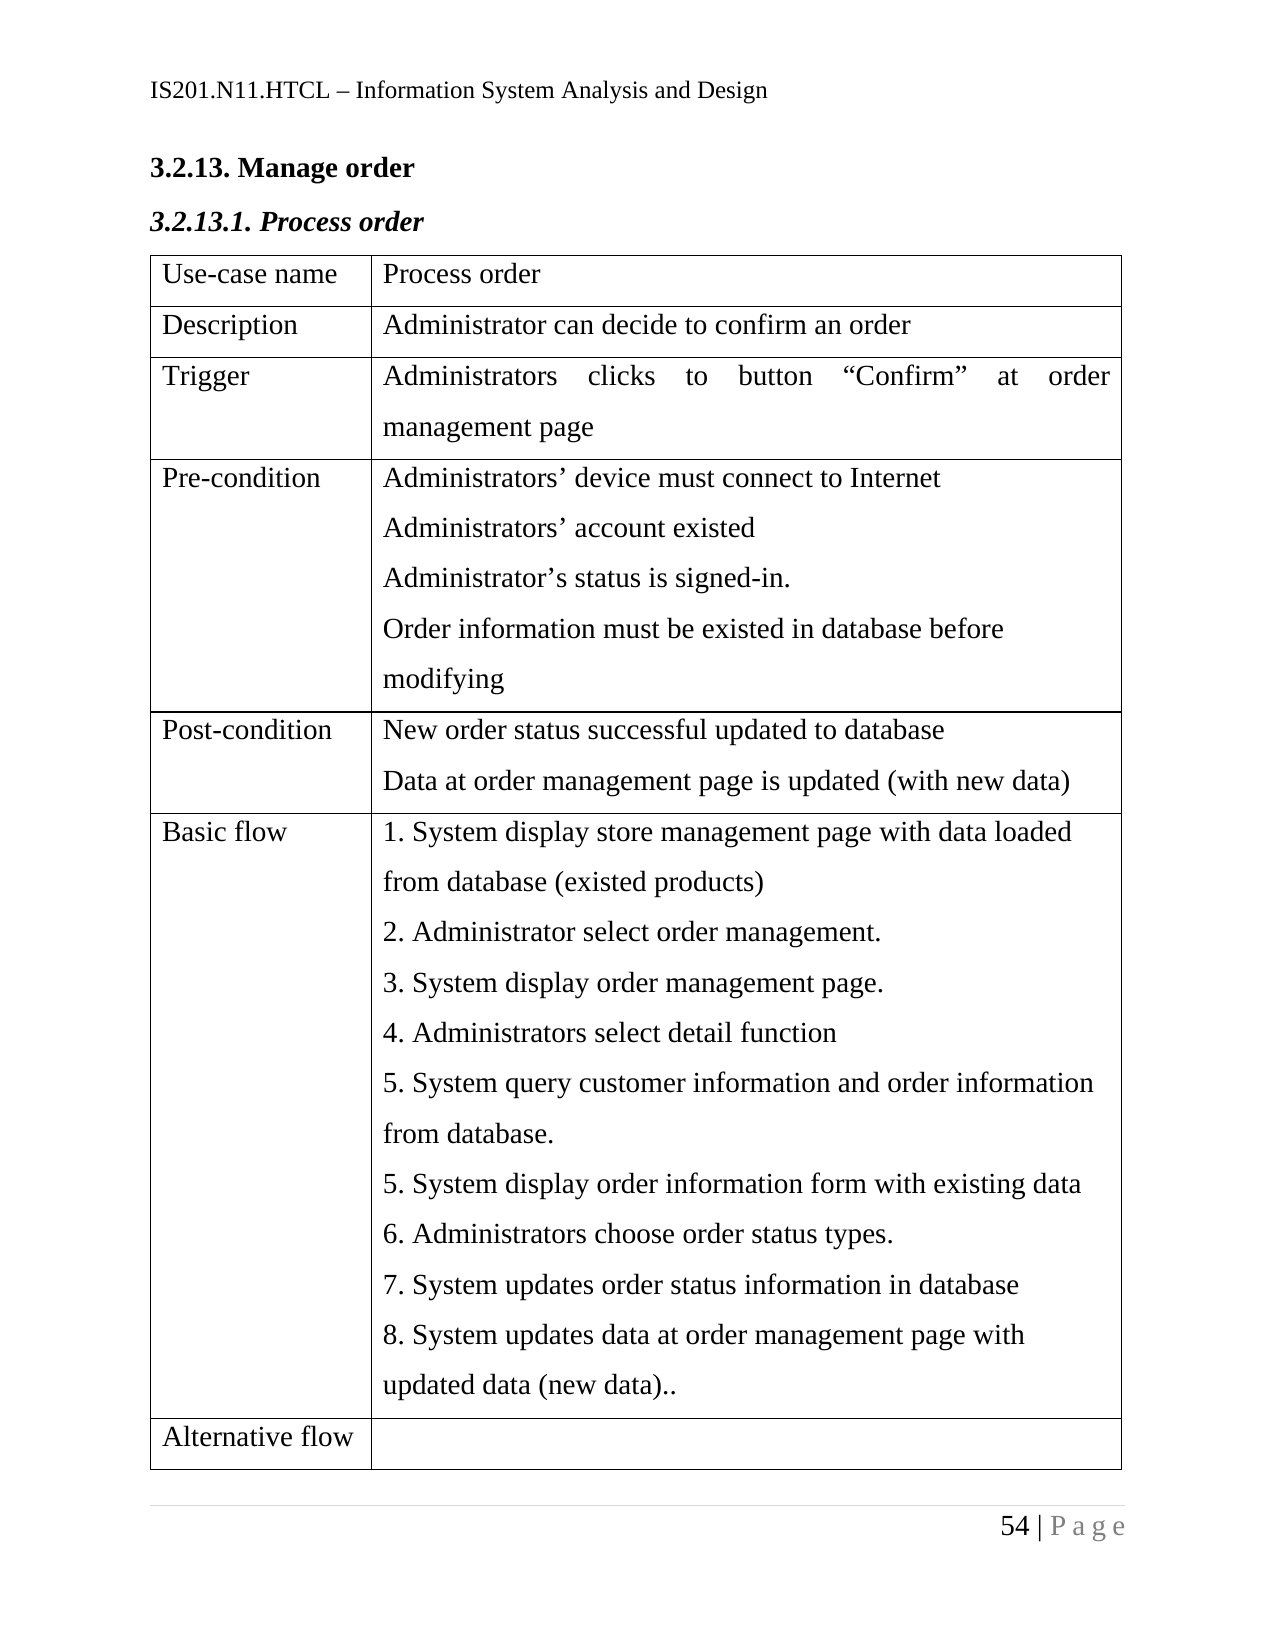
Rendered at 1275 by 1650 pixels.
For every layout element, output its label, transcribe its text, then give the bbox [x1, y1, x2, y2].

table_cell Pre-condition [151, 460, 371, 711]
table_cell Administrators’ device must connect to Internet Administrators’ account existed Administrator’s status is signed-in. Order information must be existed in database before modifying [372, 460, 1121, 711]
table_cell Trigger [151, 358, 371, 459]
table_cell New order status successful updated to database Data at order management page is updated (with new data) [372, 713, 1121, 813]
table_header Use-case name [151, 256, 371, 306]
subtitle 3.2.13.1. Process order [150, 204, 1125, 238]
table_cell Administrators clicks to button “Confirm” at order management page [372, 358, 1121, 459]
subtitle 3.2.13. Manage order [150, 150, 1125, 183]
table_cell Administrator can decide to confirm an order [372, 307, 1121, 357]
table_cell Alternative flow [151, 1419, 371, 1469]
table_cell [372, 1419, 1121, 1469]
table_cell Post-condition [151, 713, 371, 813]
table_cell Description [151, 307, 371, 357]
table_cell 1. System display store management page with data loaded from database (existed products) 2. Administrator select order management. 3. System display order management page. 4. Administrators select detail function 5. System query customer information and order information from database. 5. System display order information form with existing data 6. Administrators choose order status types. 7. System updates order status information in database 8. System updates data at order management page with updated data (new data).. [372, 814, 1121, 1418]
table_cell Basic flow [151, 814, 371, 1418]
table_header Process order [372, 256, 1121, 306]
